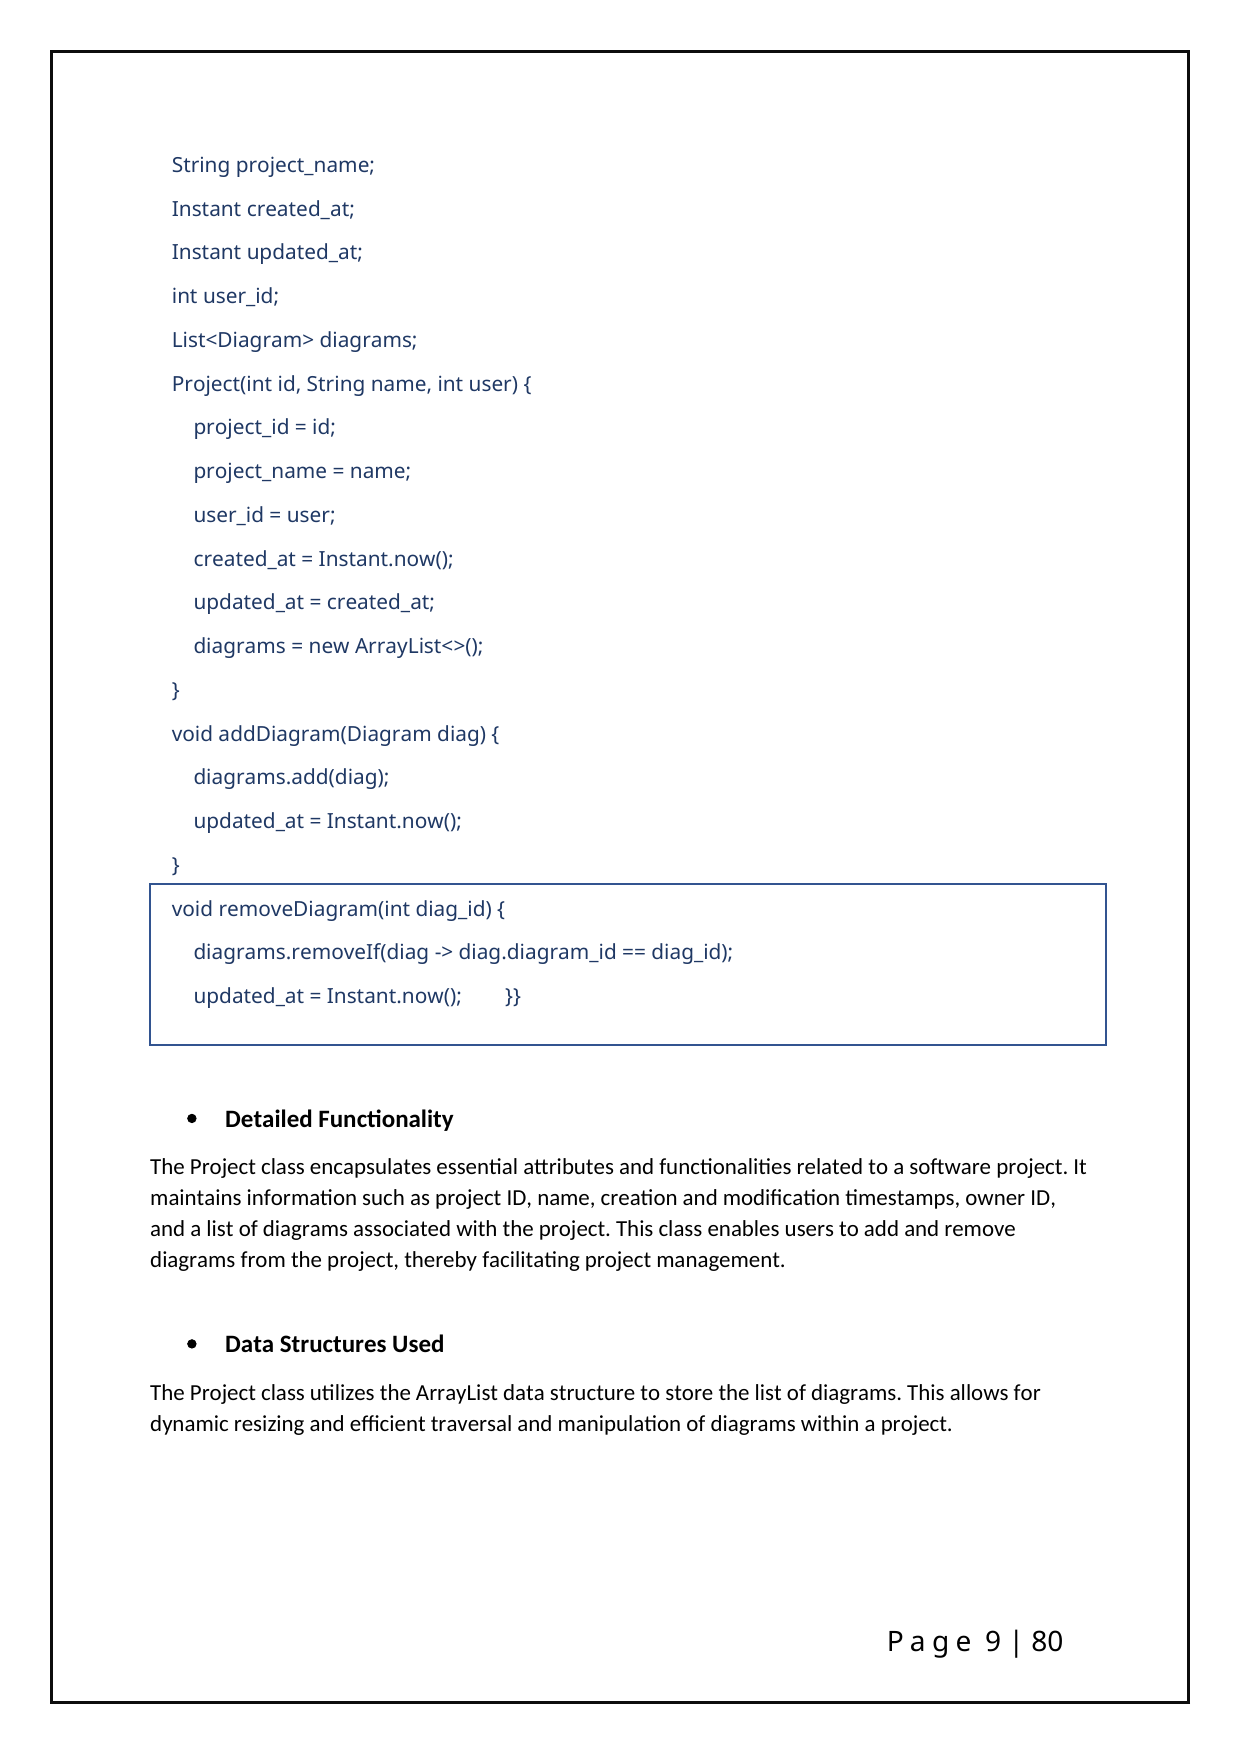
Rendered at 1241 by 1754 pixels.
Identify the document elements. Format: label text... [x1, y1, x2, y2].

text created_at = Instant.now(); [150, 544, 1090, 572]
text project_name = name; [150, 456, 1090, 485]
text project_id = id; [150, 412, 1090, 441]
list Data Structures Used [187, 1328, 1090, 1359]
text } [150, 675, 1090, 703]
text Instant created_at; [150, 194, 1090, 222]
text The Project class utilizes the ArrayList data structure to store the list of diagrams. This allows for dynamic resizing and efficient traversal and manipulation of diagrams within a project. [150, 1378, 1090, 1437]
text updated_at = created_at; [150, 587, 1090, 616]
text diagrams.removeIf(diag -> diag.diagram_id == diag_id); [151, 937, 1090, 966]
list Detailed Functionality [187, 1103, 1090, 1133]
text void removeDiagram(int diag_id) { [151, 894, 1090, 922]
text diagrams = new ArrayList<>(); [150, 631, 1090, 660]
text diagrams.add(diag); [150, 762, 1090, 791]
text user_id = user; [150, 500, 1090, 528]
text Project(int id, String name, int user) { [150, 369, 1090, 397]
text void addDiagram(Diagram diag) { [150, 719, 1090, 747]
text updated_at = Instant.now(); }} [151, 981, 1090, 1010]
text Instant updated_at; [150, 237, 1090, 266]
text updated_at = Instant.now(); [150, 806, 1090, 835]
text The Project class encapsulates essential attributes and functionalities related to a software project. It maintains information such as project ID, name, creation and modification timestamps, owner ID, and a list of diagrams associated with the project. This class enables users to add and remove diagrams from the project, thereby facilitating project management. [150, 1152, 1090, 1273]
text } [150, 850, 1090, 878]
text int user_id; [150, 281, 1090, 310]
text String project_name; [150, 150, 1090, 178]
text List<Diagram> diagrams; [150, 325, 1090, 353]
